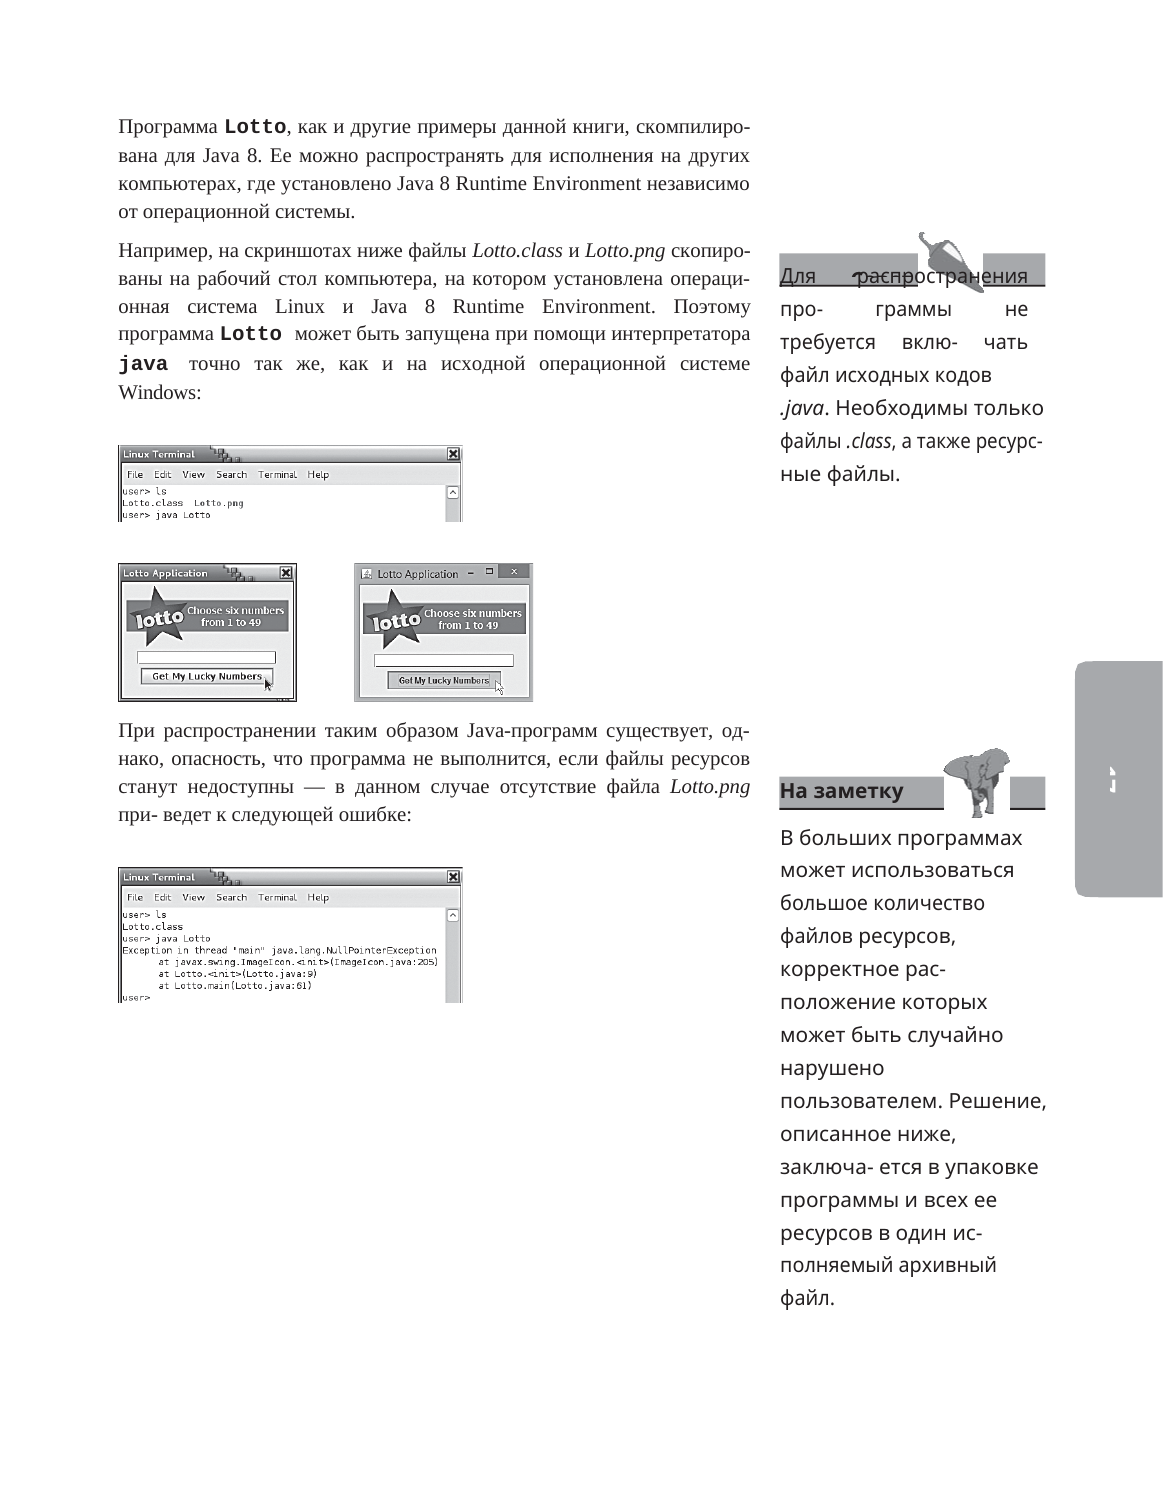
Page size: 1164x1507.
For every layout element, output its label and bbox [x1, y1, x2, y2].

picture [918, 230, 984, 261]
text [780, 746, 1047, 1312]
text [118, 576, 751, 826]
picture [118, 563, 297, 702]
picture [118, 445, 463, 522]
picture [118, 867, 463, 1003]
picture [354, 563, 534, 702]
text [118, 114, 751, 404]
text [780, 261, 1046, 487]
